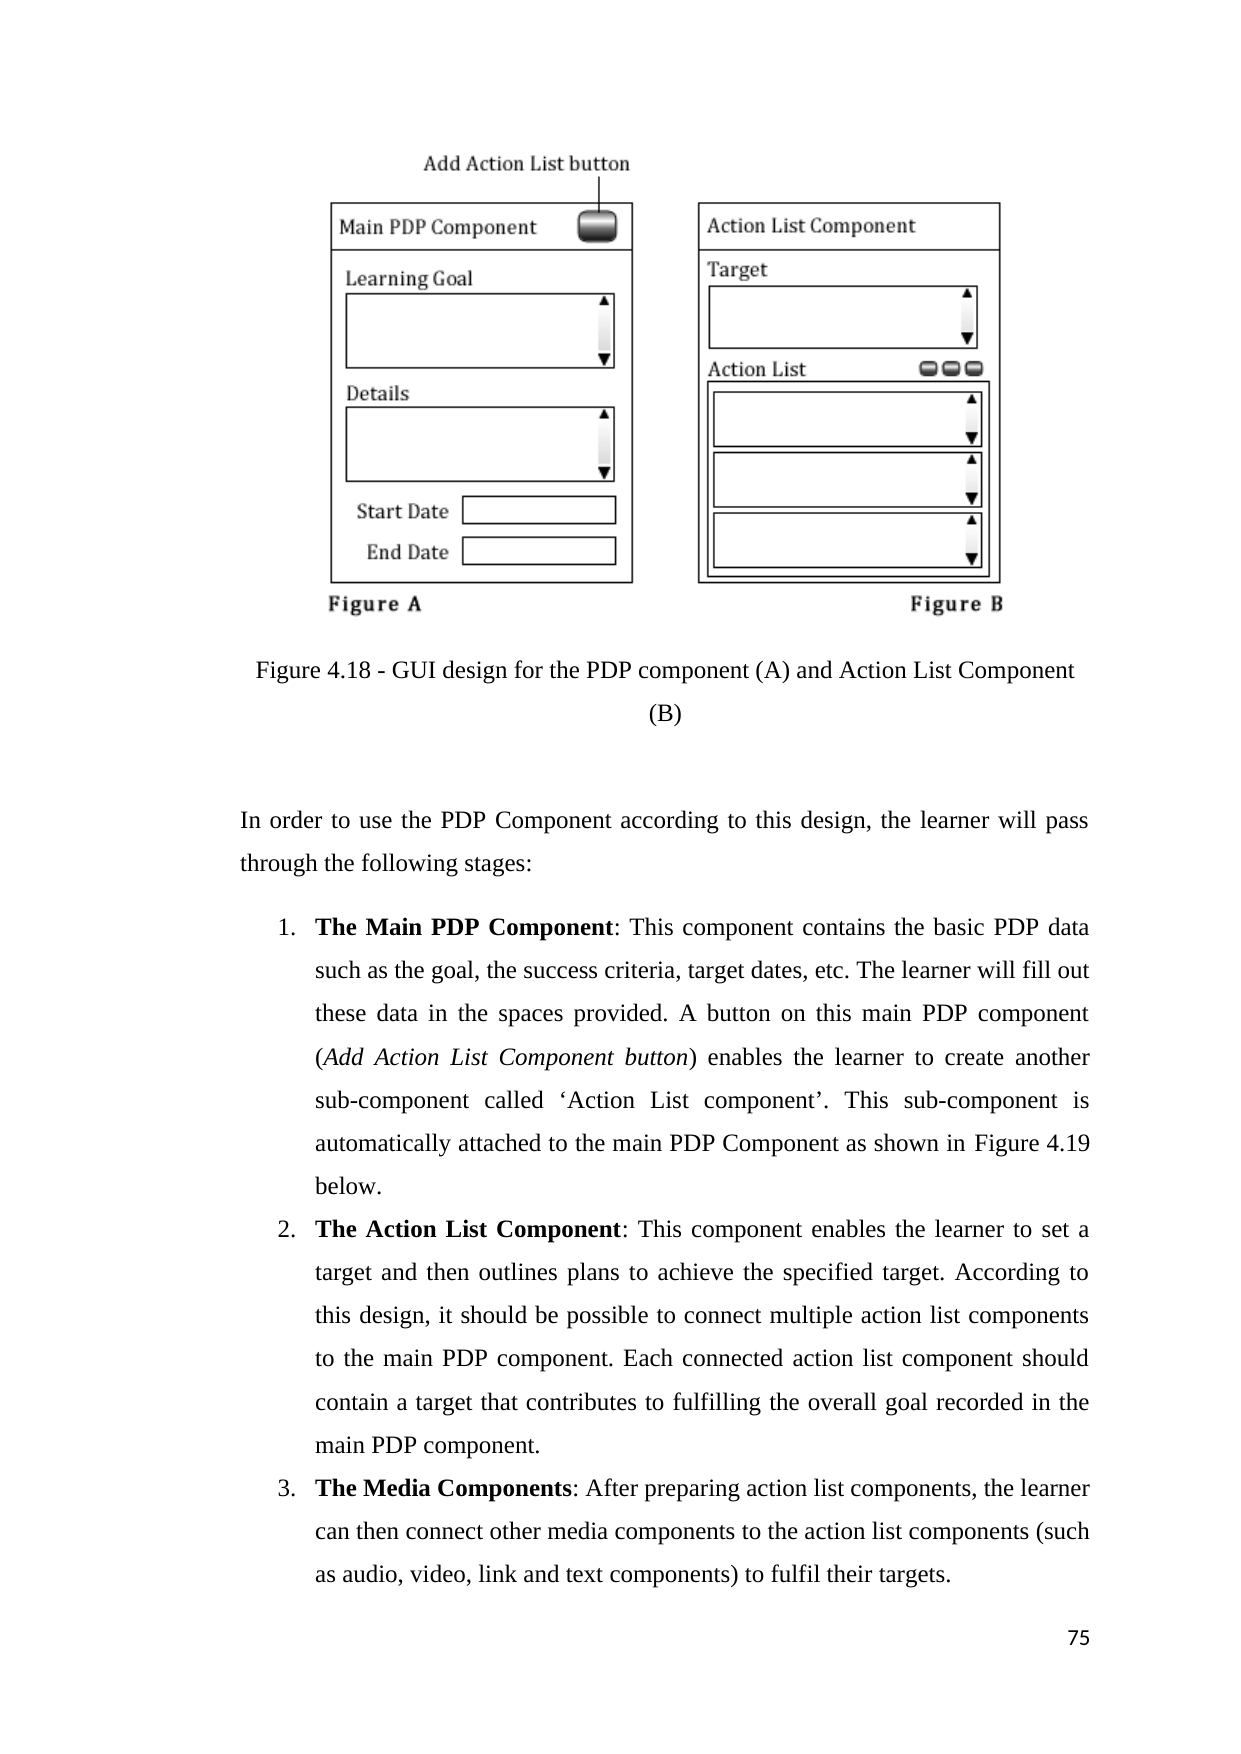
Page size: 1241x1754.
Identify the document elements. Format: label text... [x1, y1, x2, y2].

list The Action List Component: This component enables the learner to set a target and then outlines plans to achieve the specified target. According to this design, it should be possible to connect multiple action list components to the main PDP component. Each connected action list component should contain a target that contributes to fulfilling the overall goal recorded in the main PDP component. [277, 1214, 1090, 1458]
list The Media Components: After preparing action list components, the learner can then connect other media components to the action list components (such as audio, video, link and text components) to fulfil their targets. [277, 1473, 1090, 1588]
picture [302, 150, 1028, 621]
text In order to use the PDP Component according to this design, the learner will pass through the following stages: [240, 762, 1090, 877]
